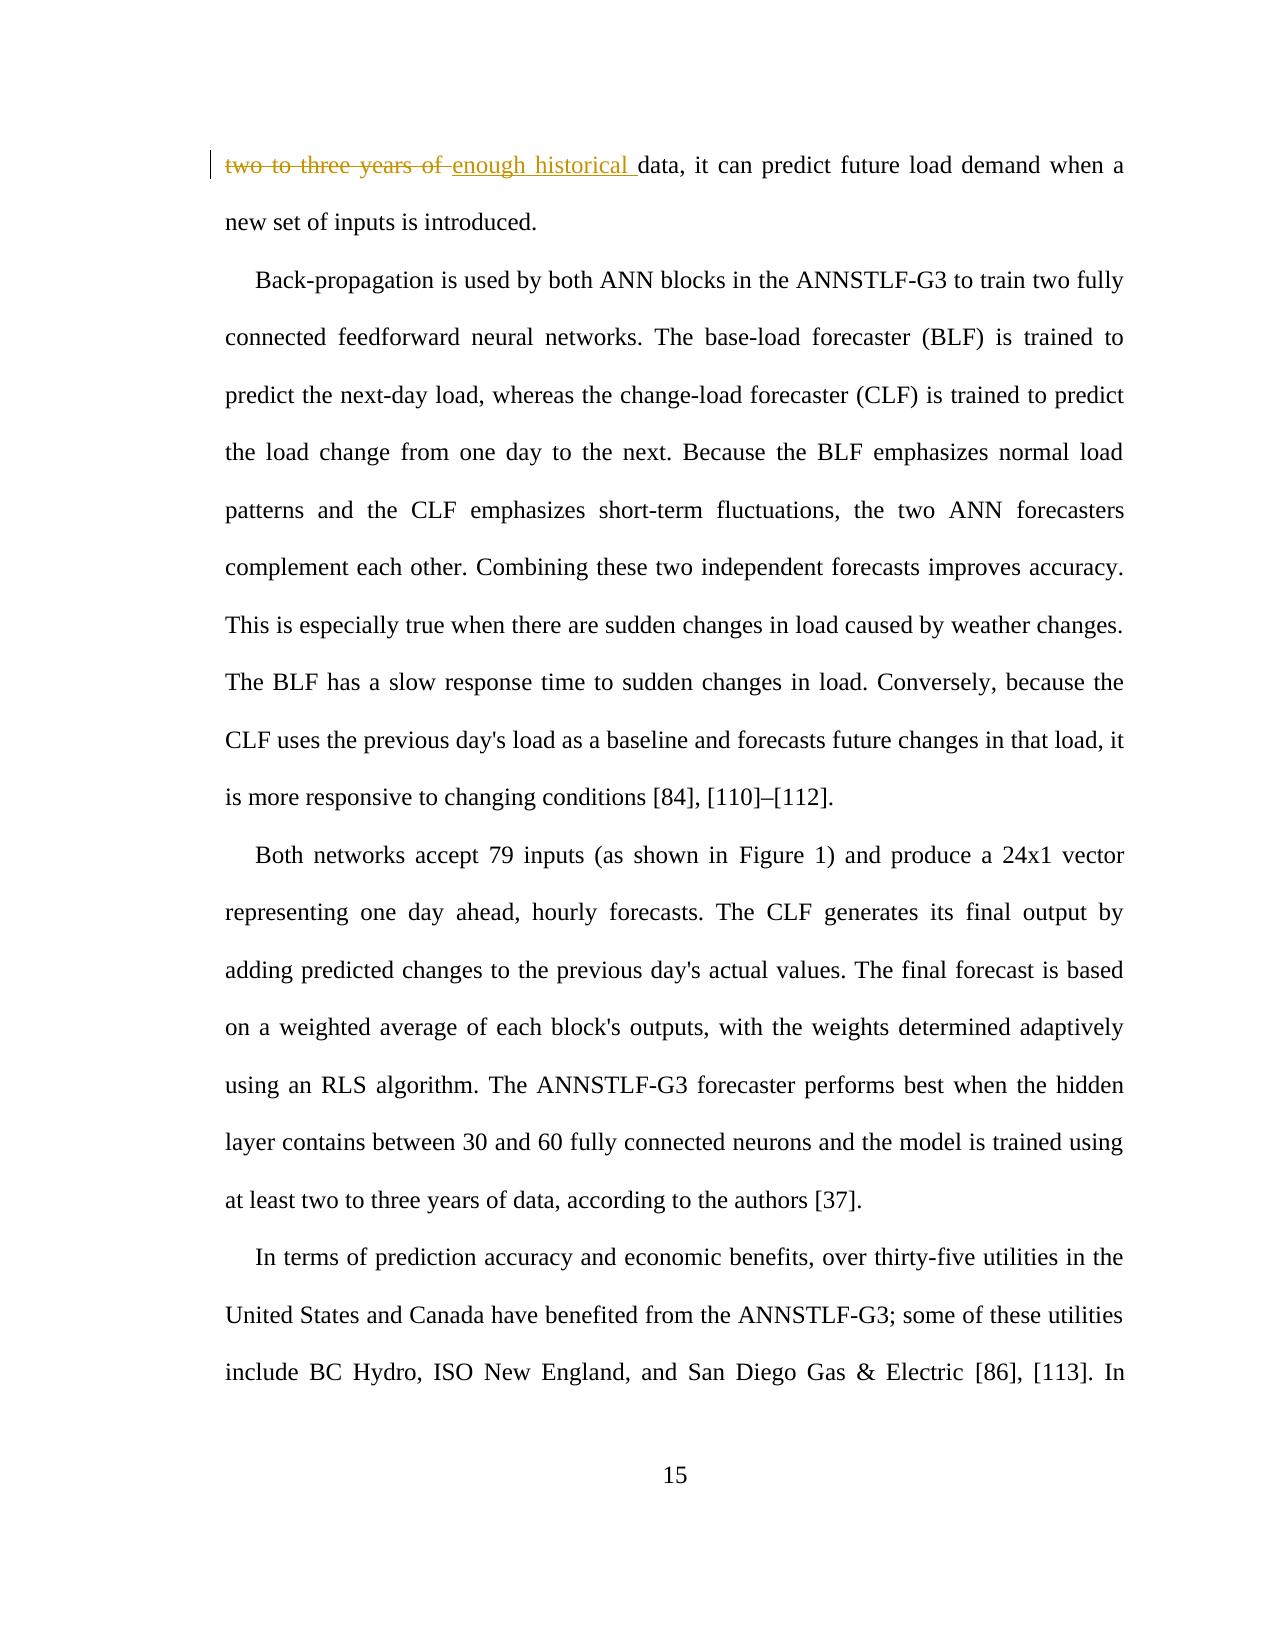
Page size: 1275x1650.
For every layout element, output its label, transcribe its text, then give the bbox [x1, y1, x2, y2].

text Back-propagation is used by both ANN blocks in the ANNSTLF-G3 to train two fully connected feedforward neural networks. The base-load forecaster (BLF) is trained to predict the next-day load, whereas the change-load forecaster (CLF) is trained to predict the load change from one day to the next. Because the BLF emphasizes normal load patterns and the CLF emphasizes short-term fluctuations, the two ANN forecasters complement each other. Combining these two independent forecasts improves accuracy. This is especially true when there are sudden changes in load caused by weather changes. The BLF has a slow response time to sudden changes in load. Conversely, because the CLF uses the previous day's load as a baseline and forecasts future changes in that load, it is more responsive to changing conditions [84], [110]–[112]. [225, 265, 1125, 811]
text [225, 1242, 1125, 1386]
text Both networks accept 79 inputs (as shown in Figure 1) and produce a 24x1 vector representing one day ahead, hourly forecasts. The CLF generates its final output by adding predicted changes to the previous day's actual values. The final forecast is based on a weighted average of each block's outputs, with the weights determined adaptively using an RLS algorithm. The ANNSTLF-G3 forecaster performs best when the hidden layer contains between 30 and 60 fully connected neurons and the model is trained using at least two to three years of data, according to the authors [37]. [225, 840, 1125, 1214]
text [225, 150, 1125, 236]
